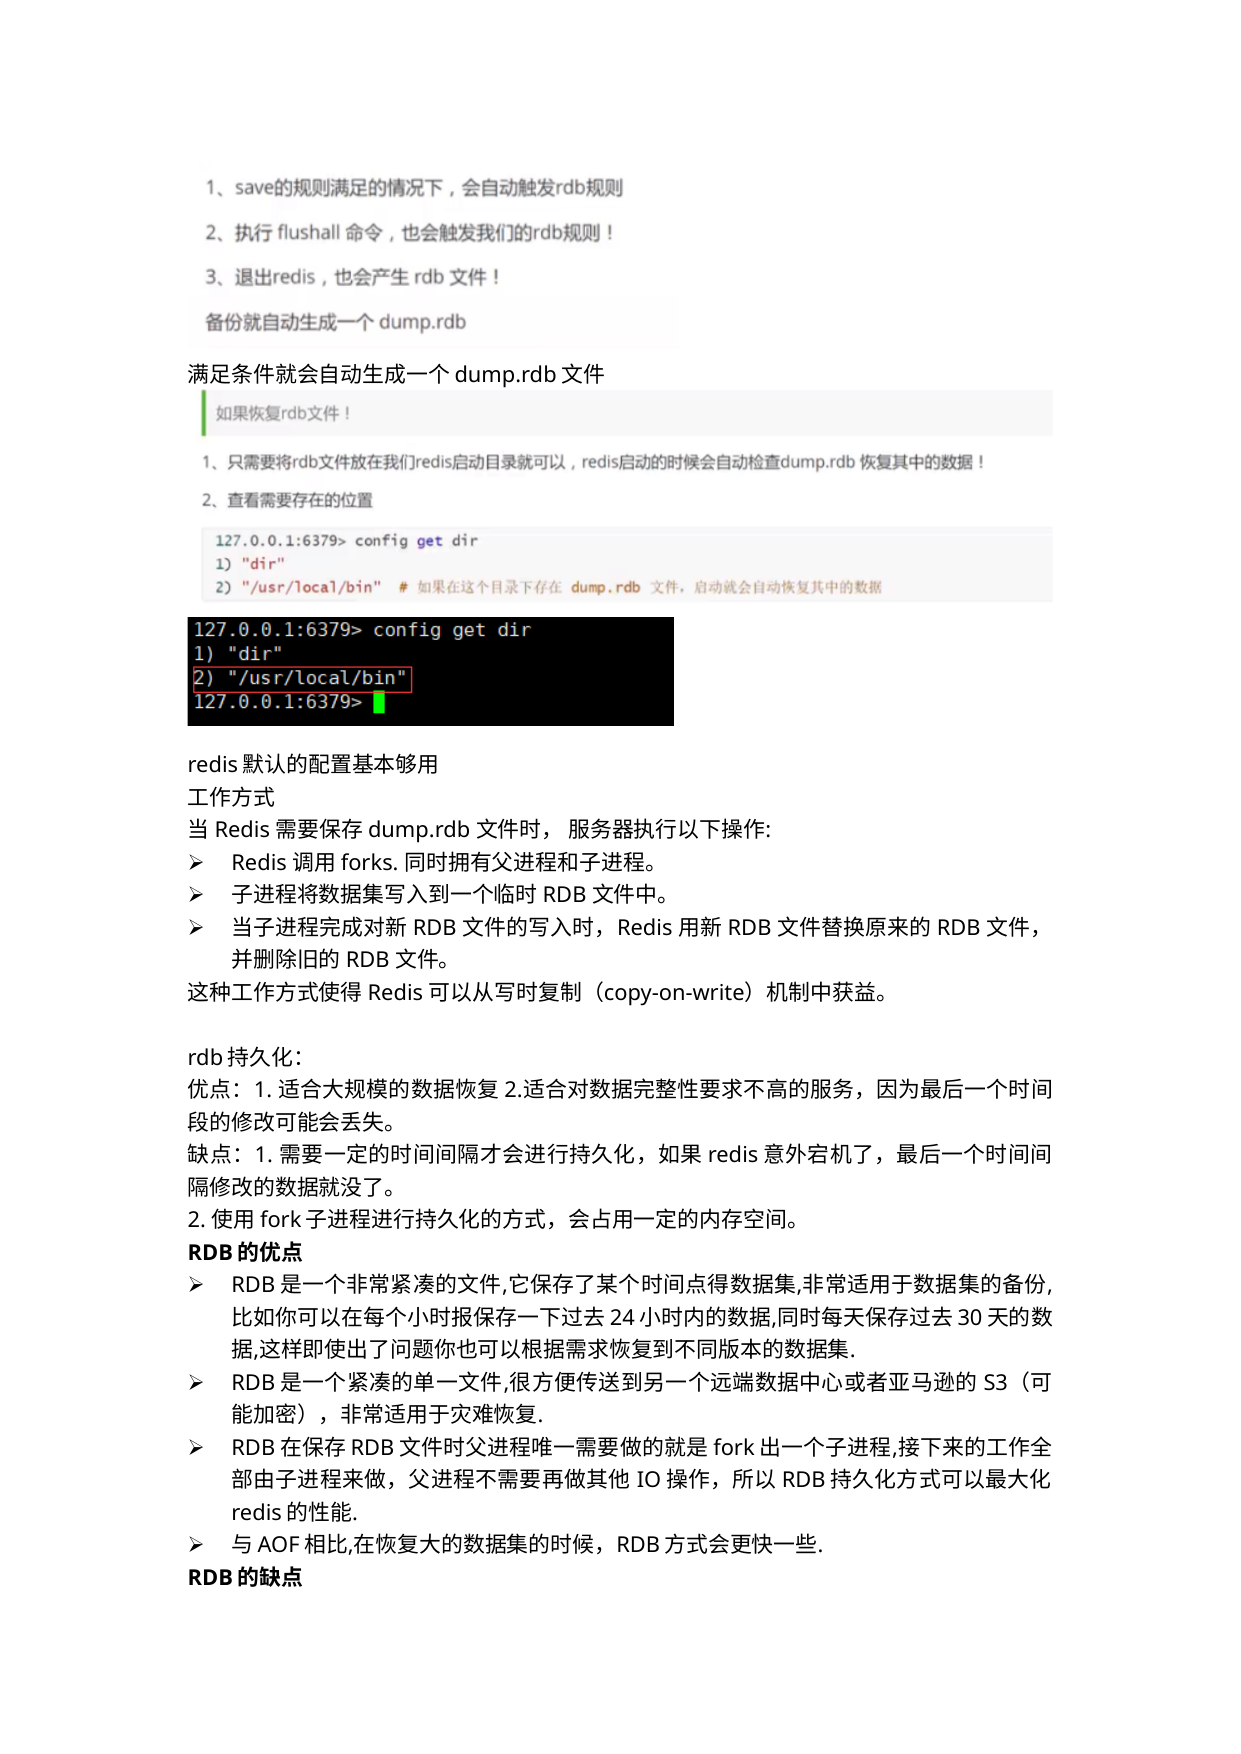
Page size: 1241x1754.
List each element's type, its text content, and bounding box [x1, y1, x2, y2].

text 工作方式 [187, 779, 1053, 812]
text RDB的优点 [187, 1234, 1053, 1267]
text 满足条件就会自动生成一个dump.rdb文件 [187, 357, 1053, 389]
text rdb持久化： [187, 1039, 1053, 1072]
list RDB是一个非常紧凑的文件,它保存了某个时间点得数据集,非常适用于数据集的备份,比如你可以在每个小时报保存一下过去24小时内的数据,同时每天保存过去30天的数据,这样即使出了问题你也可以根据需求恢复到不同版本的数据集. [187, 1267, 1053, 1364]
list 与AOF相比,在恢复大的数据集的时候，RDB方式会更快一些. [187, 1527, 1053, 1559]
text RDB的缺点 [187, 1559, 1053, 1592]
text 这种工作方式使得 Redis 可以从写时复制（copy-on-write）机制中获益。 [187, 974, 1053, 1007]
picture [187, 617, 674, 726]
list 当子进程完成对新 RDB 文件的写入时，Redis 用新 RDB 文件替换原来的 RDB 文件，并删除旧的 RDB 文件。 [187, 909, 1053, 974]
list Redis 调用forks. 同时拥有父进程和子进程。 [187, 844, 1053, 877]
text 优点：1. 适合大规模的数据恢复 2.适合对数据完整性要求不高的服务，因为最后一个时间段的修改可能会丢失。 [187, 1072, 1053, 1137]
text redis默认的配置基本够用 [187, 747, 1053, 779]
list RDB在保存RDB文件时父进程唯一需要做的就是fork出一个子进程,接下来的工作全部由子进程来做，父进程不需要再做其他IO操作，所以RDB持久化方式可以最大化redis的性能. [187, 1429, 1053, 1527]
picture [187, 389, 1053, 609]
picture [187, 162, 679, 349]
list RDB是一个紧凑的单一文件,很方便传送到另一个远端数据中心或者亚马逊的S3（可能加密），非常适用于灾难恢复. [187, 1364, 1053, 1429]
text 当 Redis 需要保存 dump.rdb 文件时， 服务器执行以下操作: [187, 812, 1053, 844]
list 子进程将数据集写入到一个临时 RDB 文件中。 [187, 877, 1053, 909]
text 2. 使用fork子进程进行持久化的方式，会占用一定的内存空间。 [187, 1202, 1053, 1234]
text 缺点：1. 需要一定的时间间隔才会进行持久化，如果redis意外宕机了，最后一个时间间隔修改的数据就没了。 [187, 1137, 1053, 1202]
